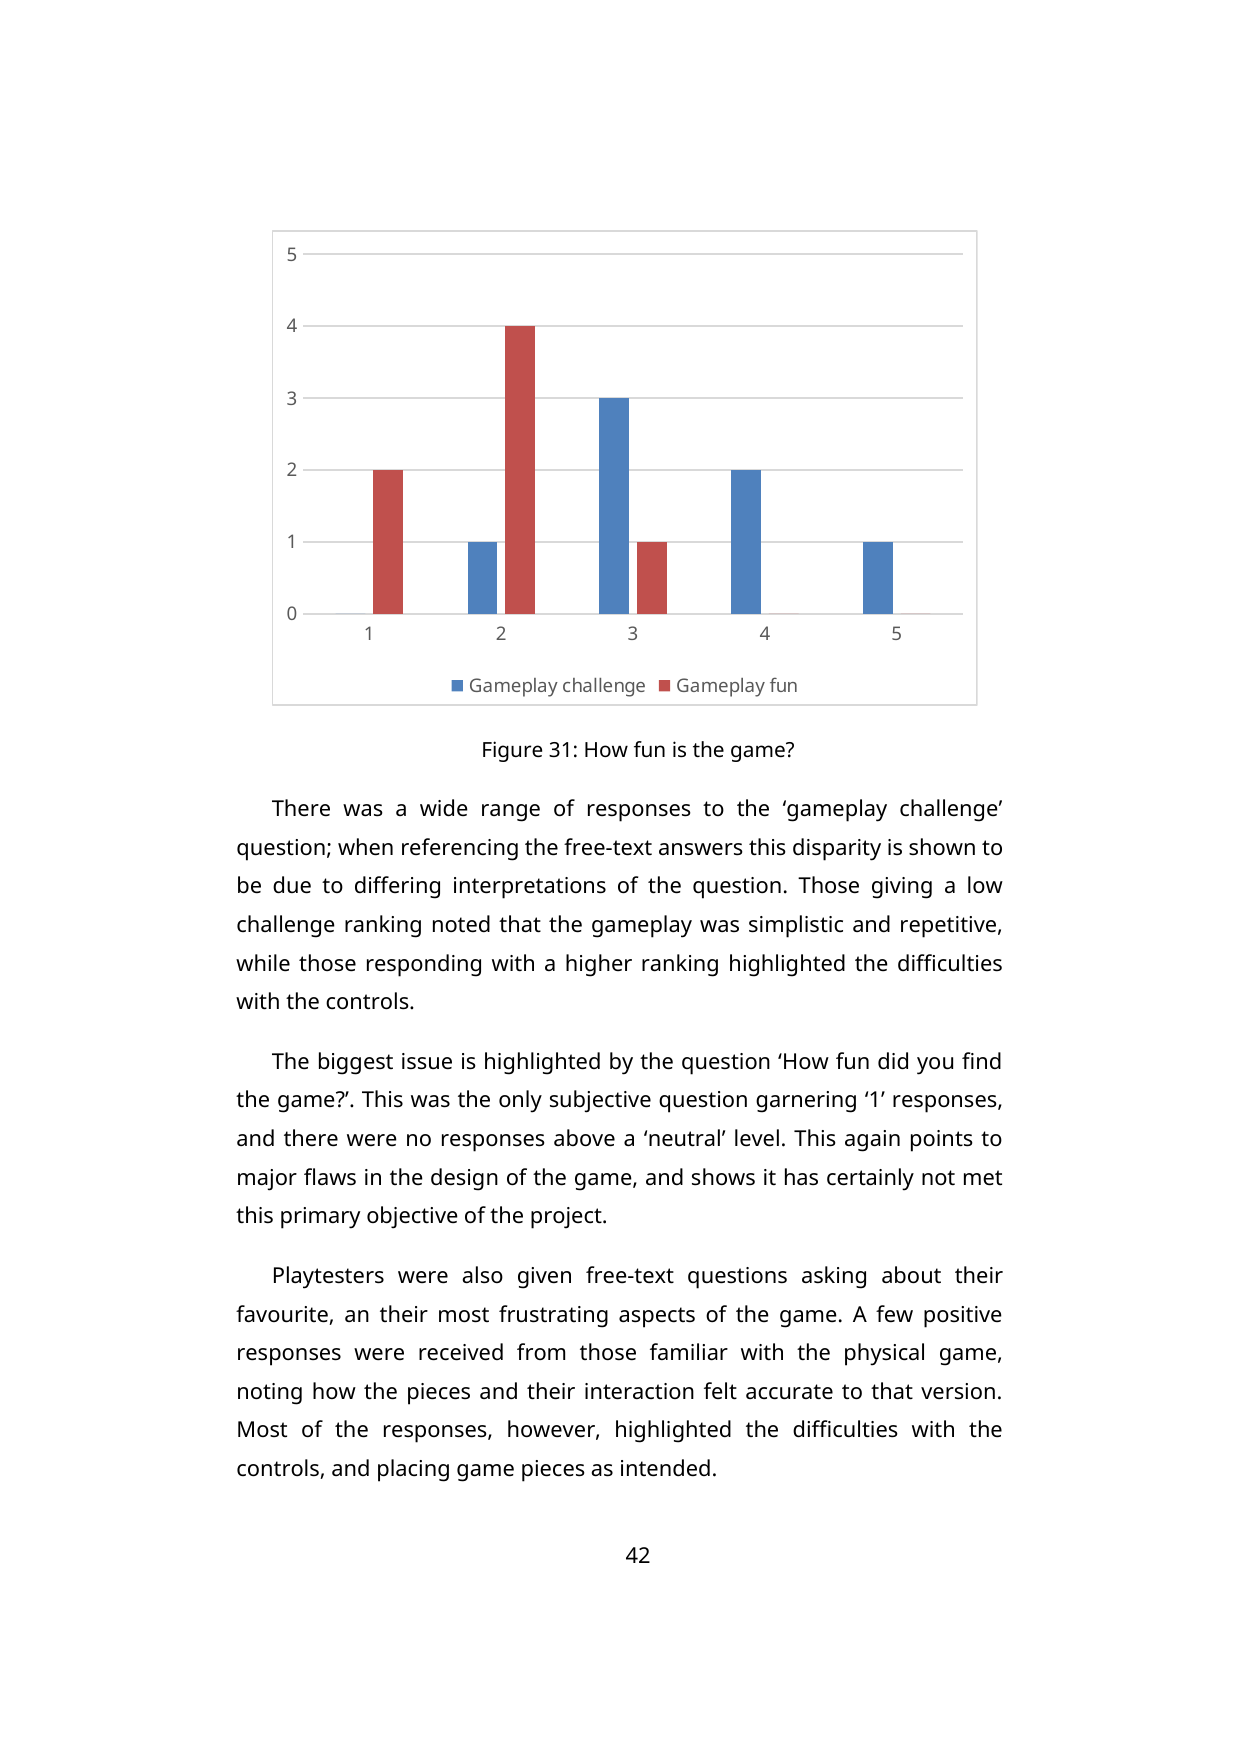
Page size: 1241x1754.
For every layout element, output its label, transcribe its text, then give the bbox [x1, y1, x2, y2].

text The biggest issue is highlighted by the question ‘How fun did you find the game?’. This was the only subjective question garnering ‘1’ responses, and there were no responses above a ‘neutral’ level. This again points to major flaws in the design of the game, and shows it has certainly not met this primary objective of the project. [236, 1046, 1004, 1230]
text Figure 31: How fun is the game? [236, 735, 1004, 764]
text There was a wide range of responses to the ‘gameplay challenge’ question; when referencing the free-text answers this disparity is shown to be due to differing interpretations of the question. Those giving a low challenge ranking noted that the gameplay was simplistic and repetitive, while those responding with a higher ranking highlighted the difficulties with the controls. [236, 793, 1004, 1016]
text Playtesters were also given free-text questions asking about their favourite, an their most frustrating aspects of the game. A few positive responses were received from those familiar with the physical game, noting how the pieces and their interaction felt accurate to that version. Most of the responses, however, highlighted the difficulties with the controls, and placing game pieces as intended. [236, 1260, 1004, 1483]
